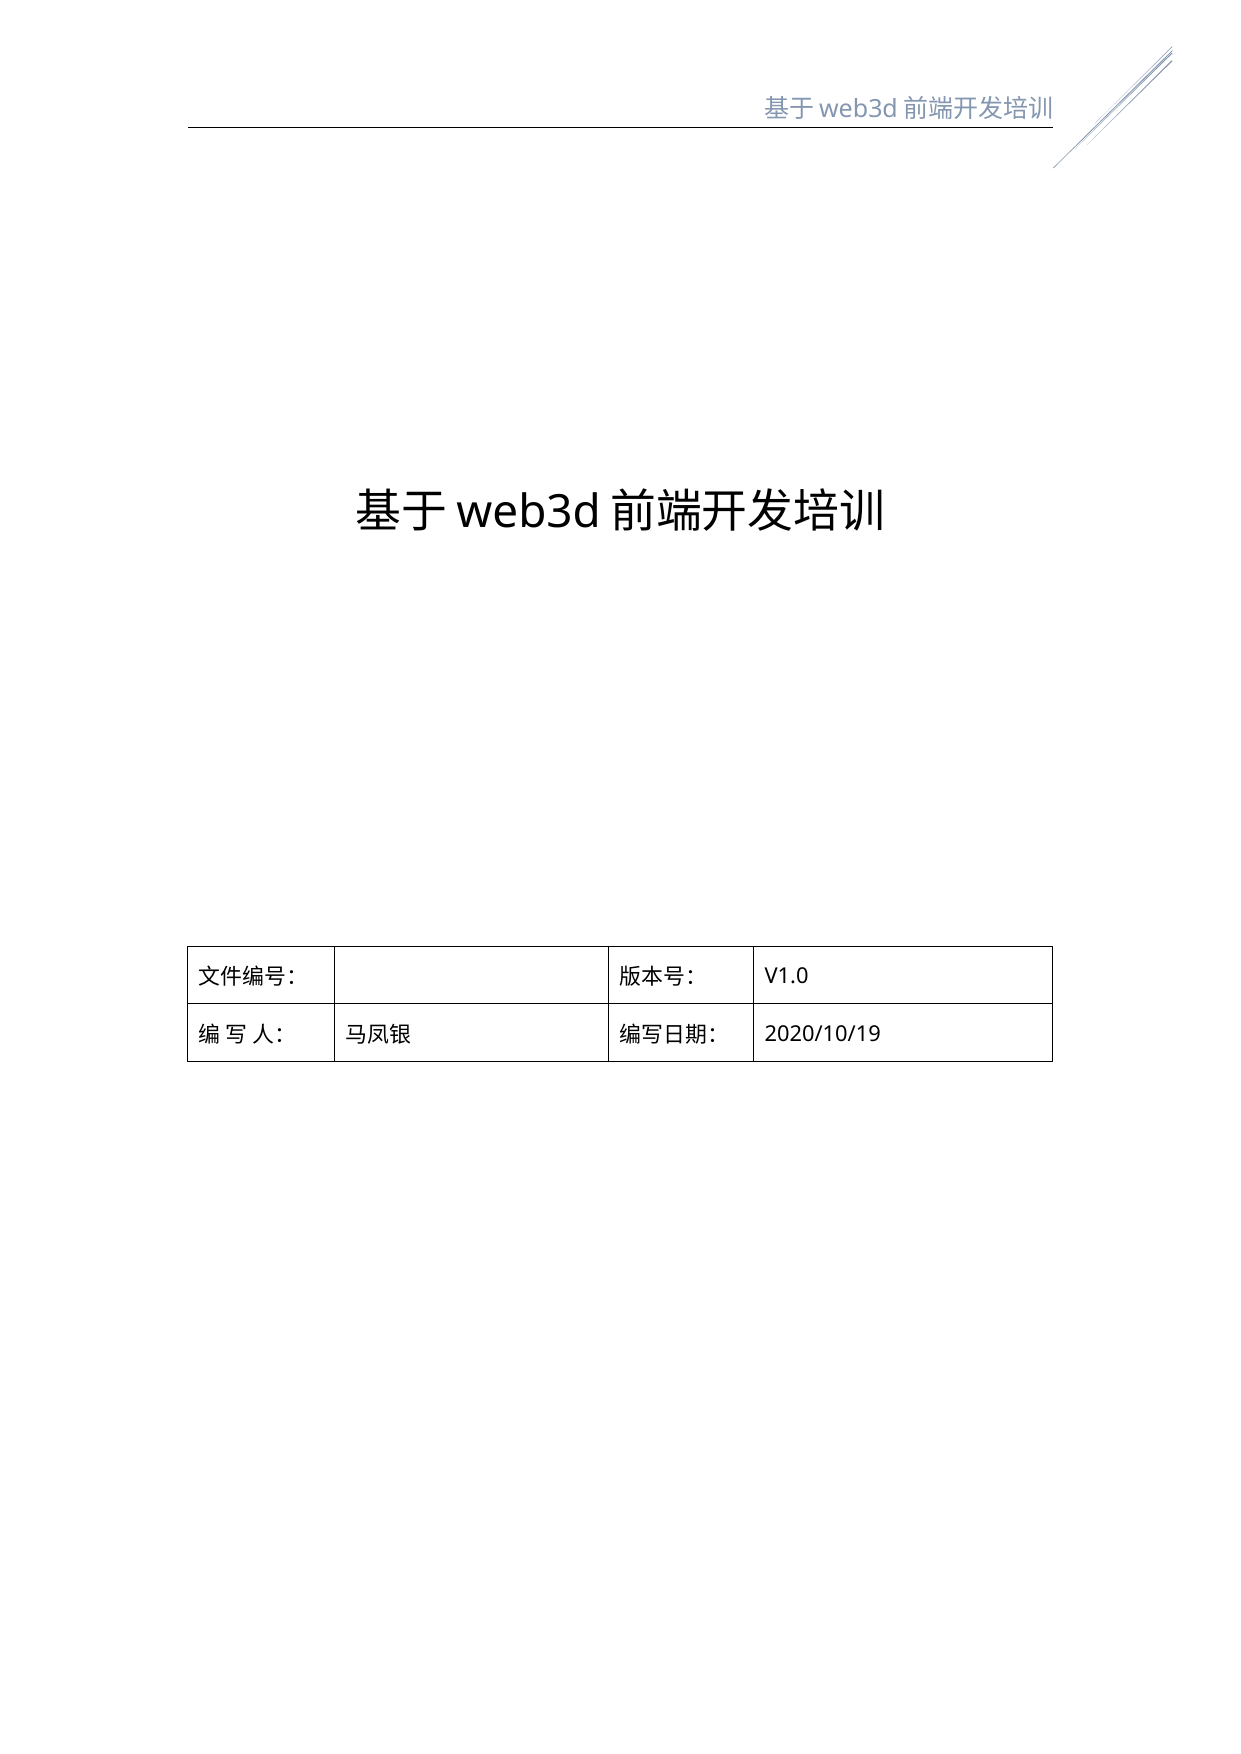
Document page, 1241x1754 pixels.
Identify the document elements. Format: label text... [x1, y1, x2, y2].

table_cell 编写日期： [609, 1004, 753, 1061]
table_header V1.0 [754, 947, 1052, 1003]
table_cell 编 写 人： [188, 1004, 334, 1061]
text 基于web3d前端开发培训 [187, 459, 1053, 556]
table_header [335, 947, 608, 1003]
table_cell 马凤银 [335, 1004, 608, 1061]
table_cell 2020/10/19 [754, 1004, 1052, 1061]
table_header 版本号： [609, 947, 753, 1003]
table_header 文件编号： [188, 947, 334, 1003]
